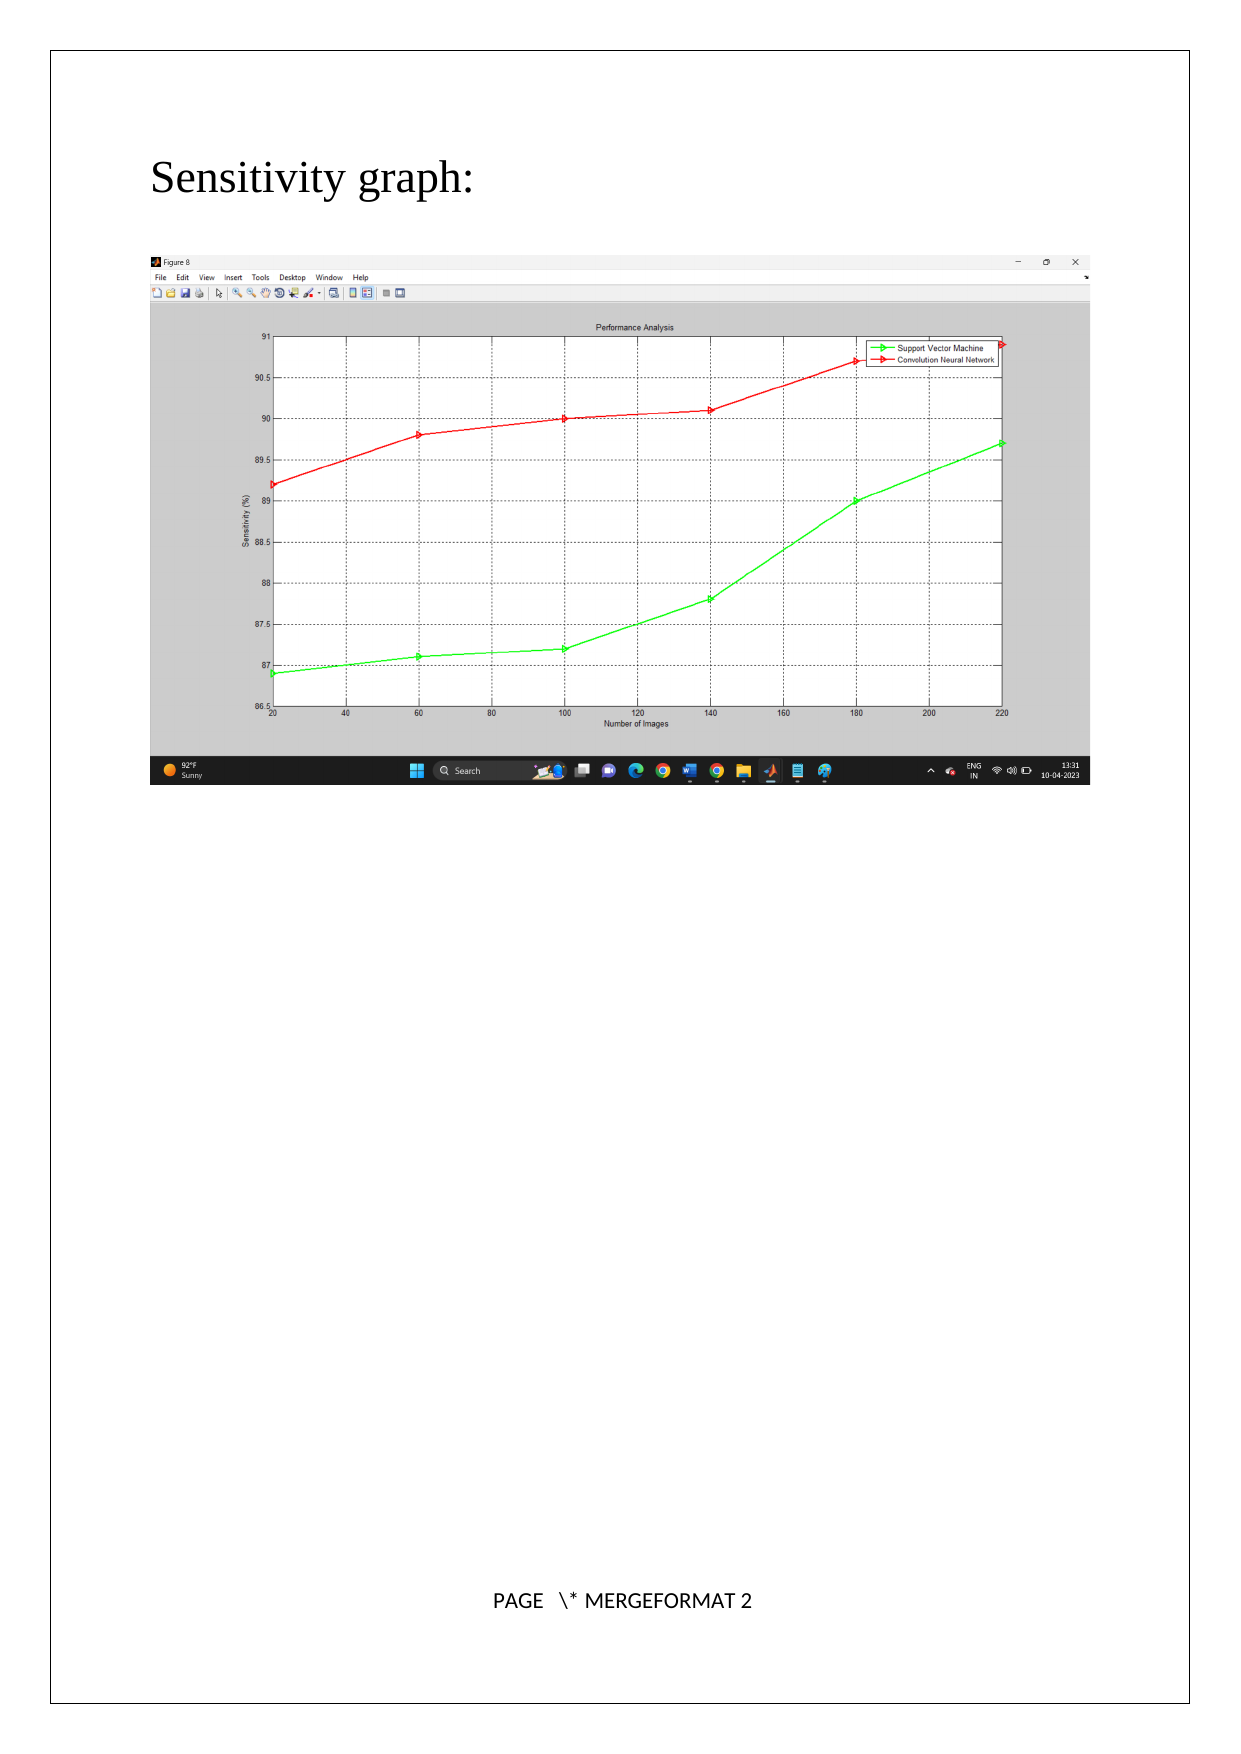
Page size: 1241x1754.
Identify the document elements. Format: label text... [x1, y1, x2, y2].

text Sensitivity graph: [150, 150, 1090, 203]
picture [150, 255, 1091, 785]
